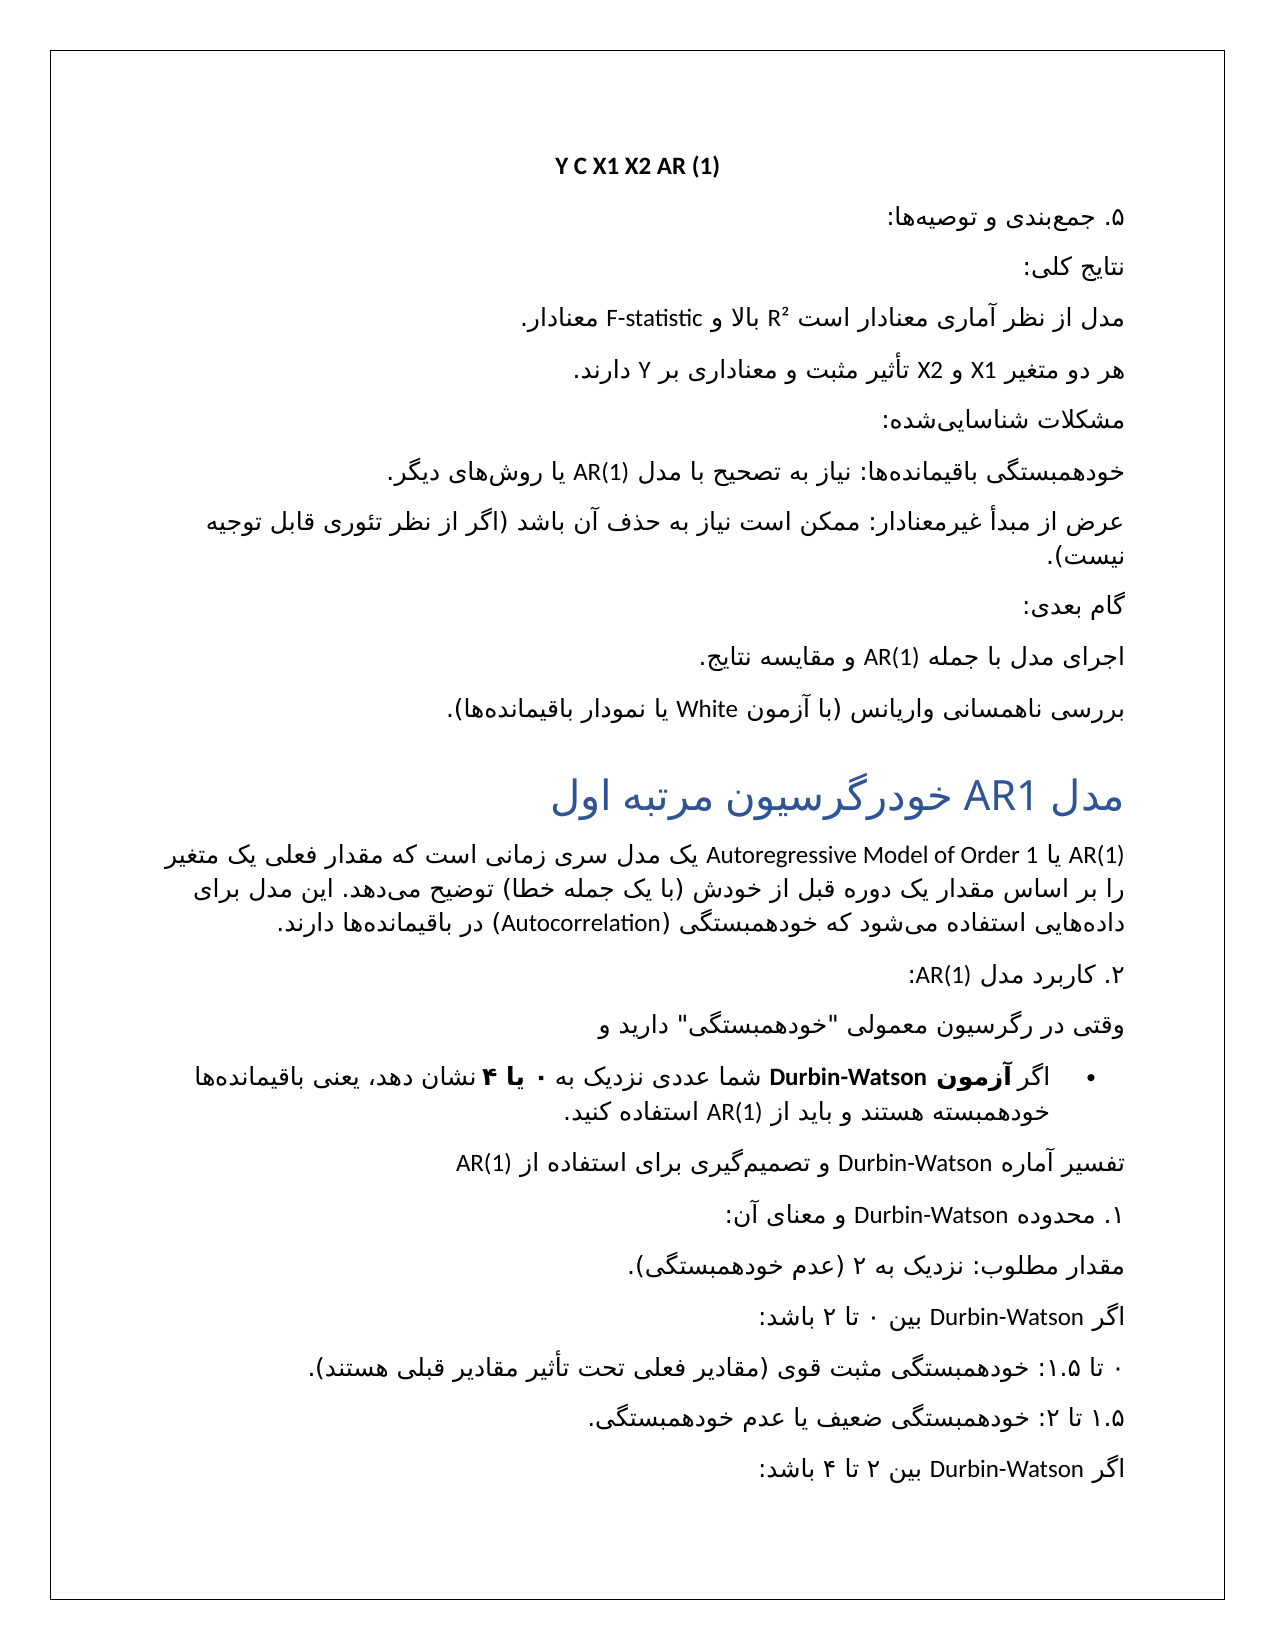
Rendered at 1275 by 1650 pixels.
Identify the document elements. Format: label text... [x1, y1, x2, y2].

text بررسی ناهمسانی واریانس (با آزمون White یا نمودار باقیمانده‌ها). [150, 693, 1125, 723]
text ۵. جمع‌بندی و توصیه‌ها: [150, 202, 1125, 231]
text Y C X1 X2 AR (1) [150, 150, 1125, 181]
text نتایج کلی: [150, 252, 1125, 281]
text گام بعدی: [150, 591, 1125, 620]
list اگر آزمون Durbin-Watson شما عددی نزدیک به ۰ یا ۴ نشان دهد، یعنی باقیمانده‌ها خودهمبسته هستند و باید از AR(1) استفاده کنید. [150, 1061, 1087, 1126]
text خودهمبستگی باقیمانده‌ها: نیاز به تصحیح با مدل AR(1) یا روش‌های دیگر. [150, 456, 1125, 486]
subtitle مدل AR1 خودرگرسیون مرتبه اول [150, 765, 1125, 822]
text عرض از مبدأ غیرمعنادار: ممکن است نیاز به حذف آن باشد (اگر از نظر تئوری قابل توجیه نیست). [150, 507, 1125, 570]
text وقتی در رگرسیون معمولی "خودهمبستگی" دارید و [150, 1011, 1125, 1040]
text مقدار مطلوب: نزدیک به ۲ (عدم خودهمبستگی). [150, 1251, 1125, 1280]
text مشکلات شناسایی‌شده: [150, 405, 1125, 434]
text مدل از نظر آماری معنادار است R² بالا و F-statistic معنادار. [150, 302, 1125, 333]
text AR(1) یا Autoregressive Model of Order 1 یک مدل سری زمانی است که مقدار فعلی یک متغیر را بر اساس مقدار یک دوره قبل از خودش (با یک جمله خطا) توضیح می‌دهد. این مدل برای داده‌هایی استفاده می‌شود که خودهمبستگی (Autocorrelation) در باقیمانده‌ها دارند. [150, 839, 1125, 938]
text اجرای مدل با جمله AR(1) و مقایسه نتایج. [150, 641, 1125, 672]
text تفسیر آماره Durbin-Watson و تصمیم‌گیری برای استفاده از AR(1) [150, 1147, 1125, 1178]
text ۱. محدوده Durbin-Watson و معنای آن: [150, 1199, 1125, 1230]
text ۱.۵ تا ۲: خودهمبستگی ضعیف یا عدم خودهمبستگی. [150, 1403, 1125, 1432]
text ۲. کاربرد مدل AR(1): [150, 959, 1125, 989]
text ۰ تا ۱.۵: خودهمبستگی مثبت قوی (مقادیر فعلی تحت تأثیر مقادیر قبلی هستند). [150, 1353, 1125, 1382]
text اگر Durbin-Watson بین ۲ تا ۴ باشد: [150, 1453, 1125, 1484]
text هر دو متغیر X1 و X2 تأثیر مثبت و معناداری بر Y دارند. [150, 354, 1125, 384]
text اگر Durbin-Watson بین ۰ تا ۲ باشد: [150, 1301, 1125, 1332]
